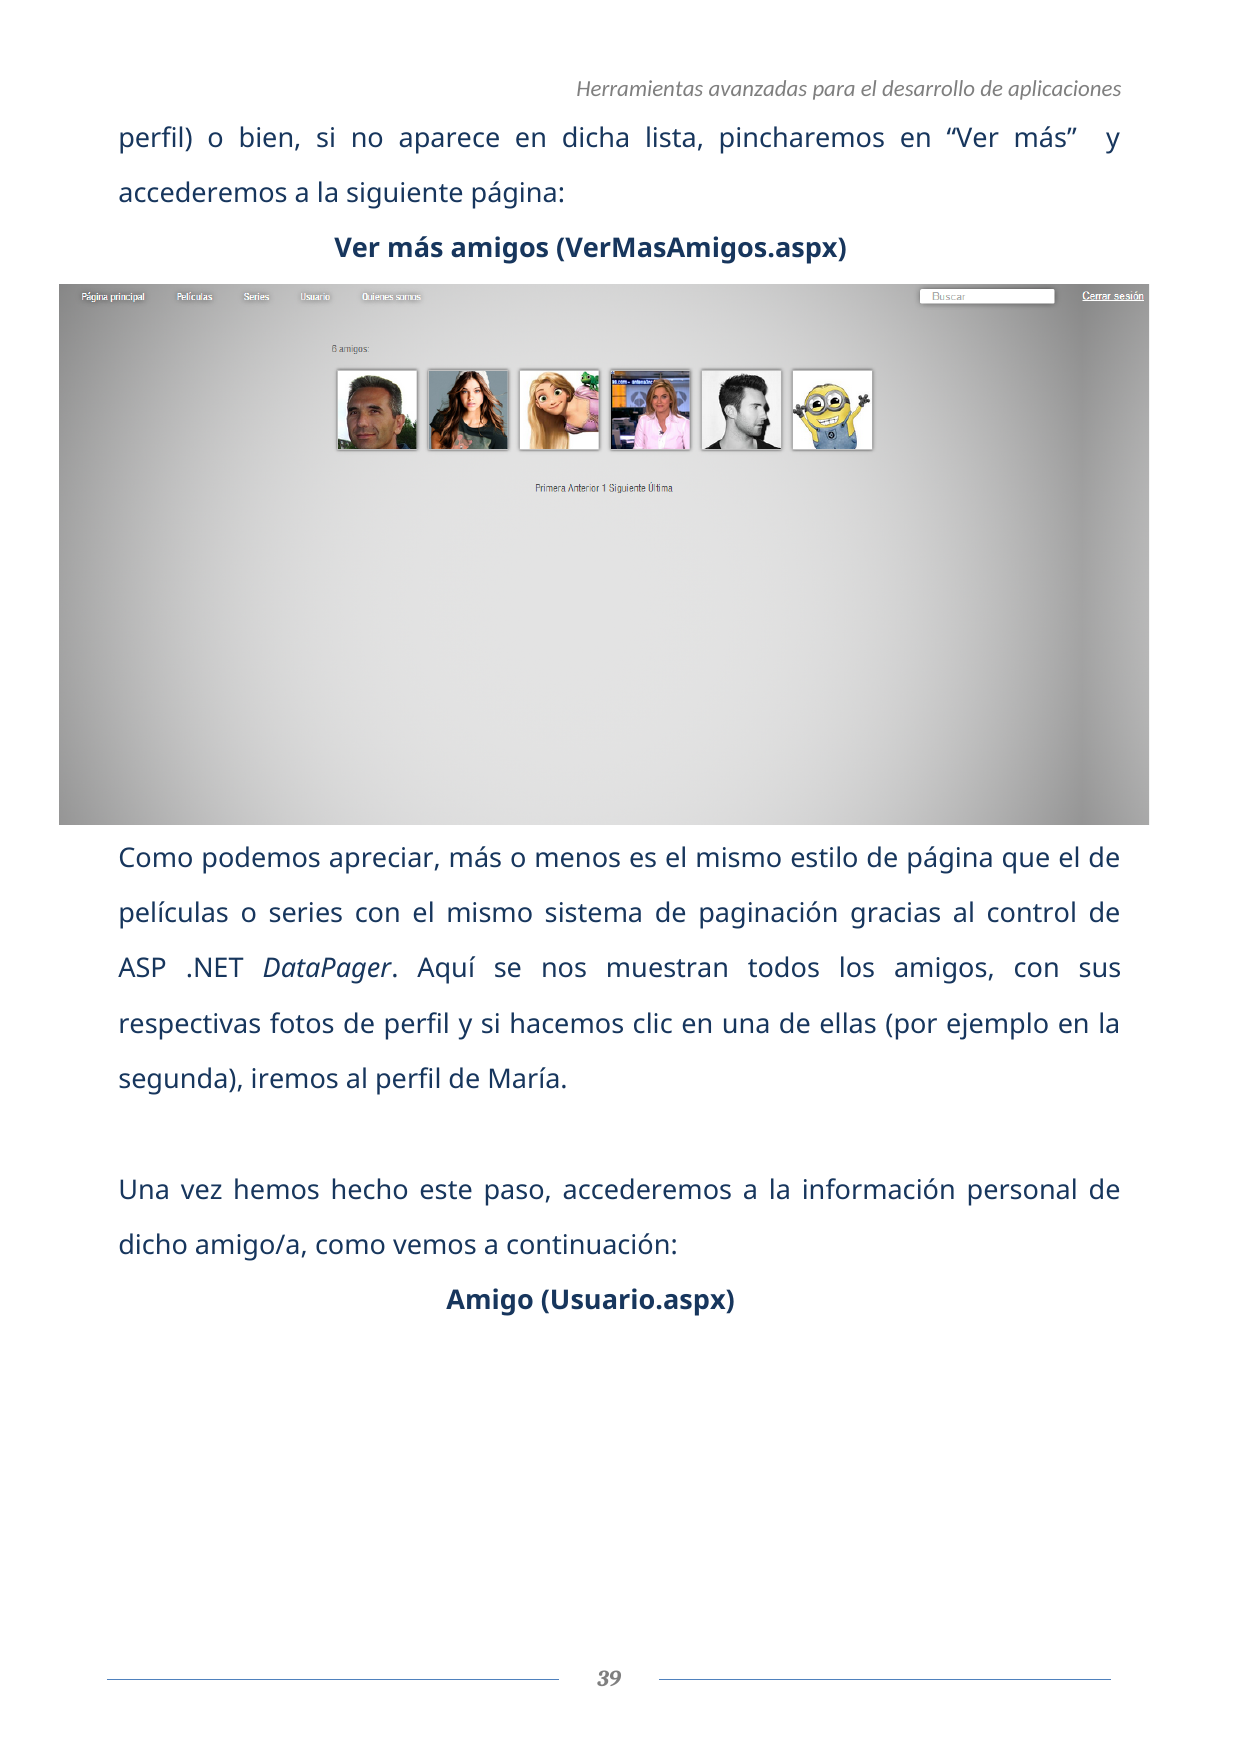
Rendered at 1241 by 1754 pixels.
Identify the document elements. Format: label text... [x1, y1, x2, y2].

text Amigo (Usuario.aspx) [59, 1281, 1122, 1318]
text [118, 118, 1122, 210]
text Como podemos apreciar, más o menos es el mismo estilo de página que el de películas o series con el mismo sistema de paginación gracias al control de ASP .NET DataPager. Aquí se nos muestran todos los amigos, con sus respectivas fotos de perfil y si hacemos clic en una de ellas (por ejemplo en la segunda), iremos al perfil de María. [118, 838, 1122, 1096]
picture [59, 284, 1150, 825]
text Ver más amigos (VerMasAmigos.aspx) [59, 229, 1122, 266]
text Una vez hemos hecho este paso, accederemos a la información personal de dicho amigo/a, como vemos a continuación: [118, 1170, 1122, 1262]
